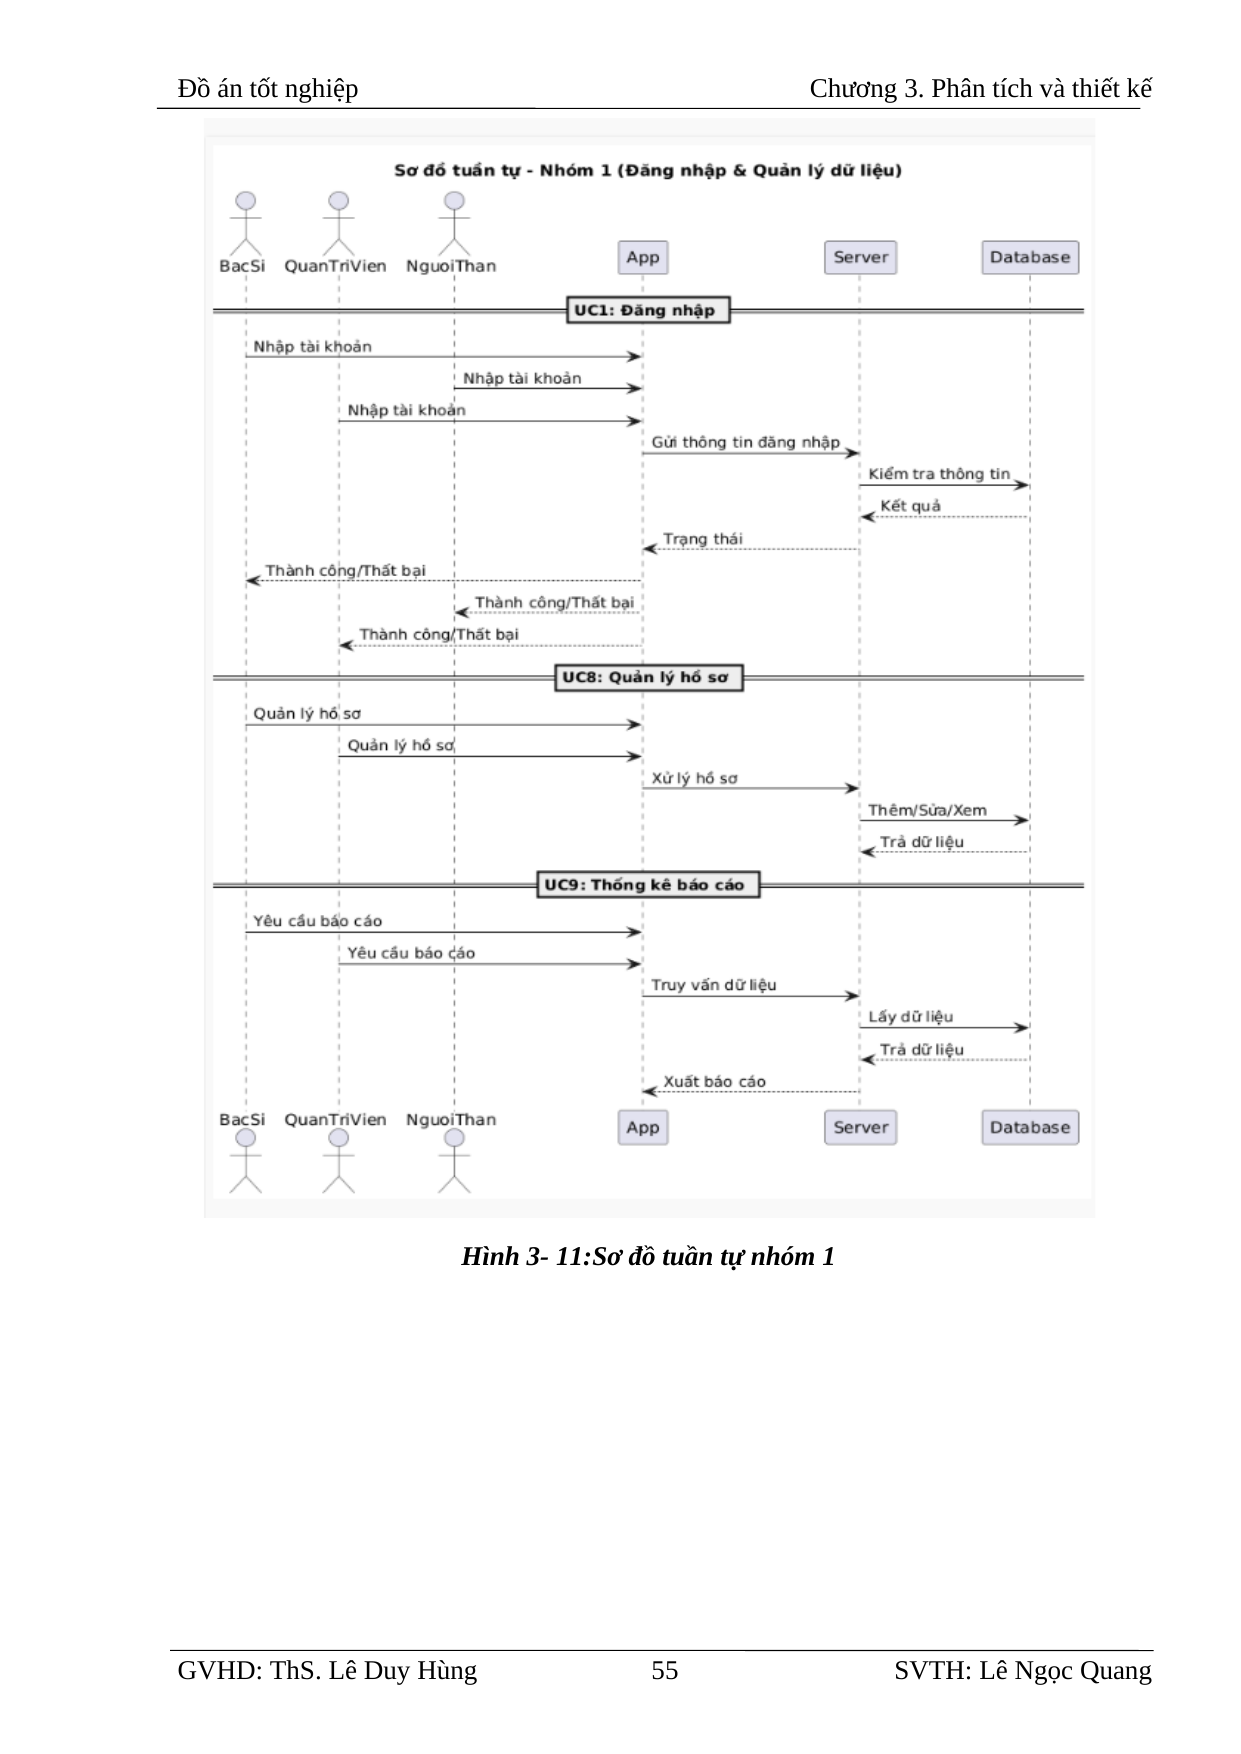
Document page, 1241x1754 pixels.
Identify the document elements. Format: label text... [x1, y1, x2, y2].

picture [203, 118, 1096, 1218]
